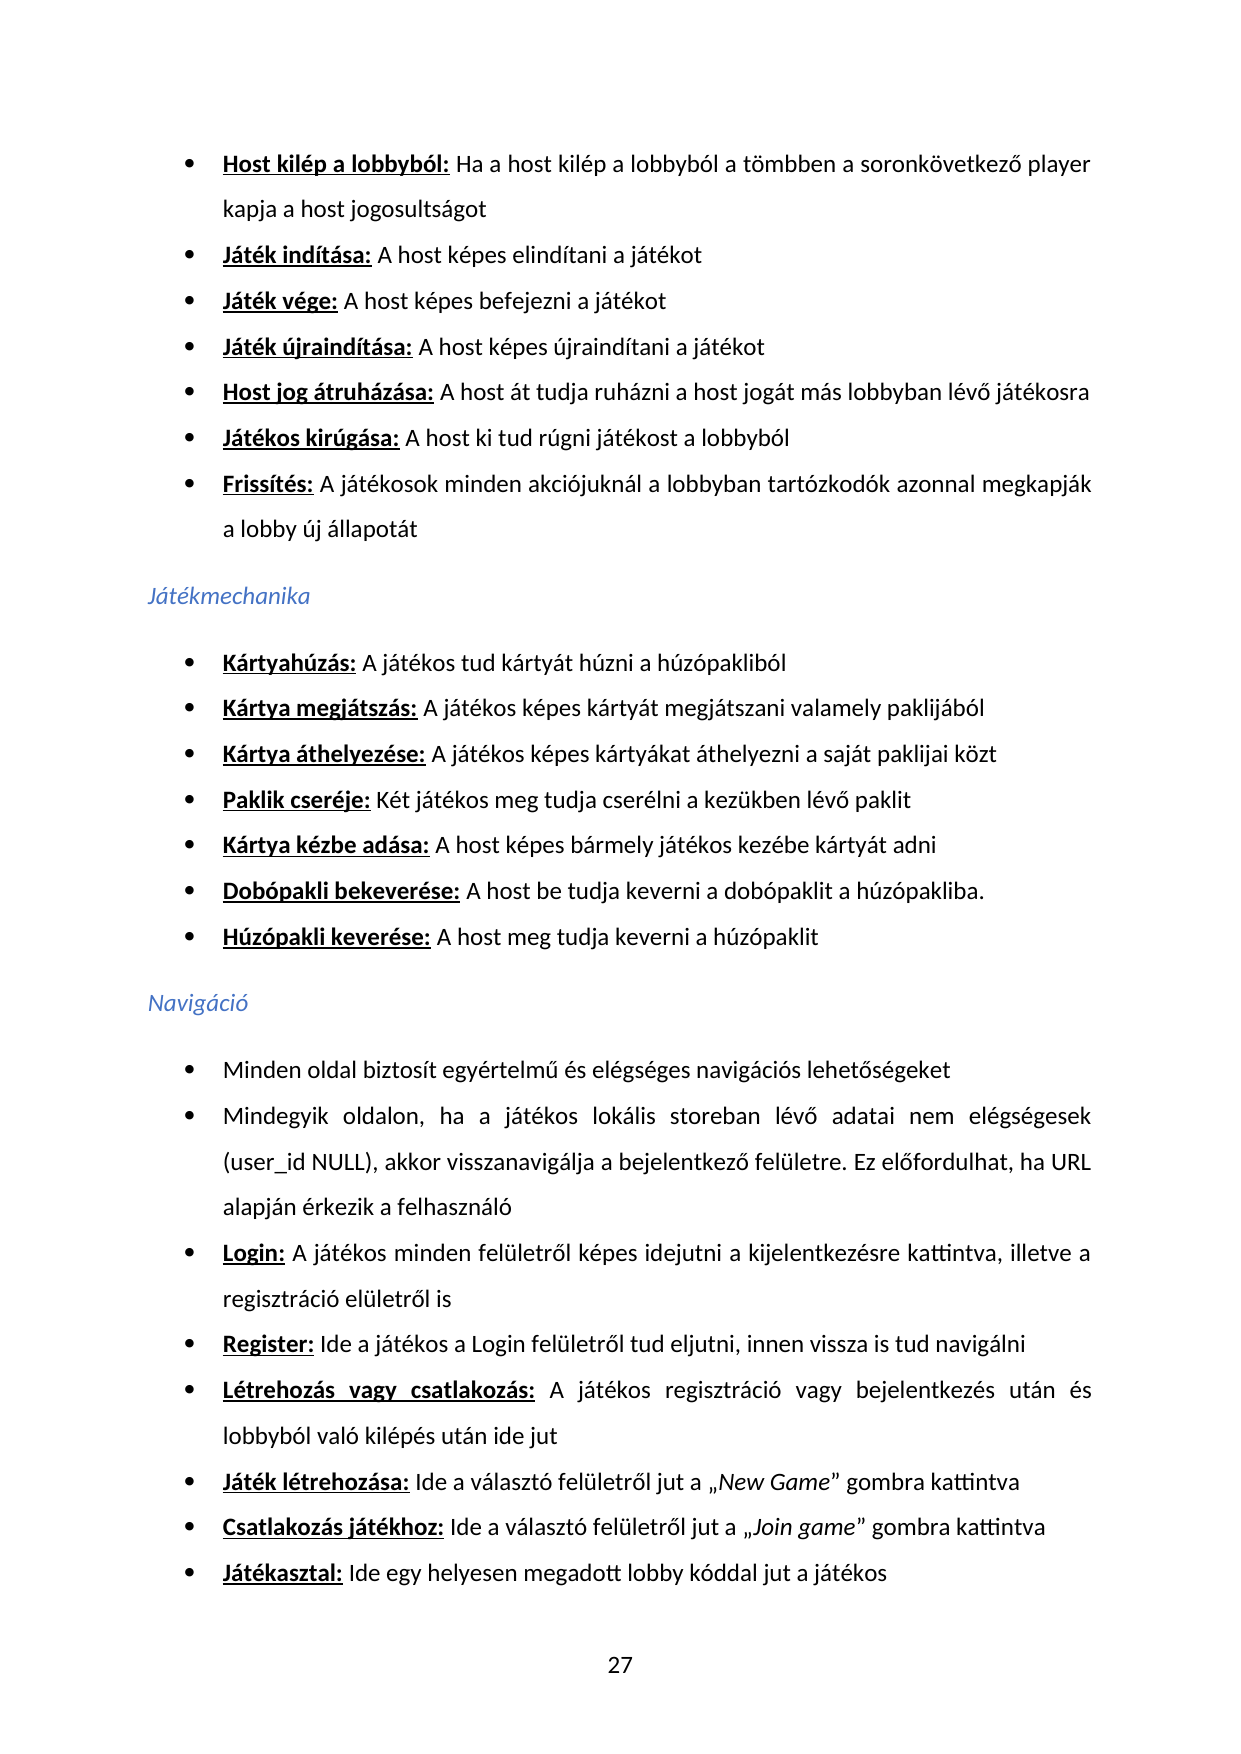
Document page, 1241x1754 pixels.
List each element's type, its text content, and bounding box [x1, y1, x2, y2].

text Játékmechanika [148, 580, 1092, 611]
list Paklik cseréje: Két játékos meg tudja cserélni a kezükben lévő paklit [185, 784, 1092, 814]
list Kártya megjátszás: A játékos képes kártyát megjátszani valamely paklijából [185, 692, 1092, 723]
list Játék vége: A host képes befejezni a játékot [185, 285, 1092, 315]
list Kártyahúzás: A játékos tud kártyát húzni a húzópakliból [185, 647, 1092, 677]
list Minden oldal biztosít egyértelmű és elégséges navigációs lehetőségeket [185, 1054, 1092, 1085]
list Login: A játékos minden felületről képes idejutni a kijelentkezésre kattintva, illetve a regisztráció elületről is [185, 1237, 1092, 1313]
list Játék indítása: A host képes elindítani a játékot [185, 239, 1092, 270]
list Játékos kirúgása: A host ki tud rúgni játékost a lobbyból [185, 422, 1092, 453]
list Kártya áthelyezése: A játékos képes kártyákat áthelyezni a saját paklijai közt [185, 738, 1092, 769]
list Játék újraindítása: A host képes újraindítani a játékot [185, 331, 1092, 361]
list Csatlakozás játékhoz: Ide a választó felületről jut a „Join game” gombra kattintva [185, 1511, 1092, 1542]
list Húzópakli keverése: A host meg tudja keverni a húzópaklit [185, 921, 1092, 952]
text Navigáció [148, 988, 1092, 1018]
list Játék létrehozása: Ide a választó felületről jut a „New Game” gombra kattintva [185, 1466, 1092, 1496]
list Dobópakli bekeverése: A host be tudja keverni a dobópaklit a húzópakliba. [185, 875, 1092, 906]
list Kártya kézbe adása: A host képes bármely játékos kezébe kártyát adni [185, 829, 1092, 860]
list Mindegyik oldalon, ha a játékos lokális storeban lévő adatai nem elégségesek (user_id NULL), akkor visszanavigálja a bejelentkező felületre. Ez előfordulhat, ha URL alapján érkezik a felhasználó [185, 1100, 1092, 1222]
list Létrehozás vagy csatlakozás: A játékos regisztráció vagy bejelentkezés után és lobbyból való kilépés után ide jut [185, 1374, 1092, 1451]
list Frissítés: A játékosok minden akciójuknál a lobbyban tartózkodók azonnal megkapják a lobby új állapotát [185, 468, 1092, 544]
list Register: Ide a játékos a Login felületről tud eljutni, innen vissza is tud navigálni [185, 1328, 1092, 1359]
list Host kilép a lobbyból: Ha a host kilép a lobbyból a tömbben a soronkövetkező player kapja a host jogosultságot [185, 148, 1092, 224]
list Host jog átruházása: A host át tudja ruházni a host jogát más lobbyban lévő játékosra [185, 376, 1092, 407]
list Játékasztal: Ide egy helyesen megadott lobby kóddal jut a játékos [185, 1557, 1092, 1588]
